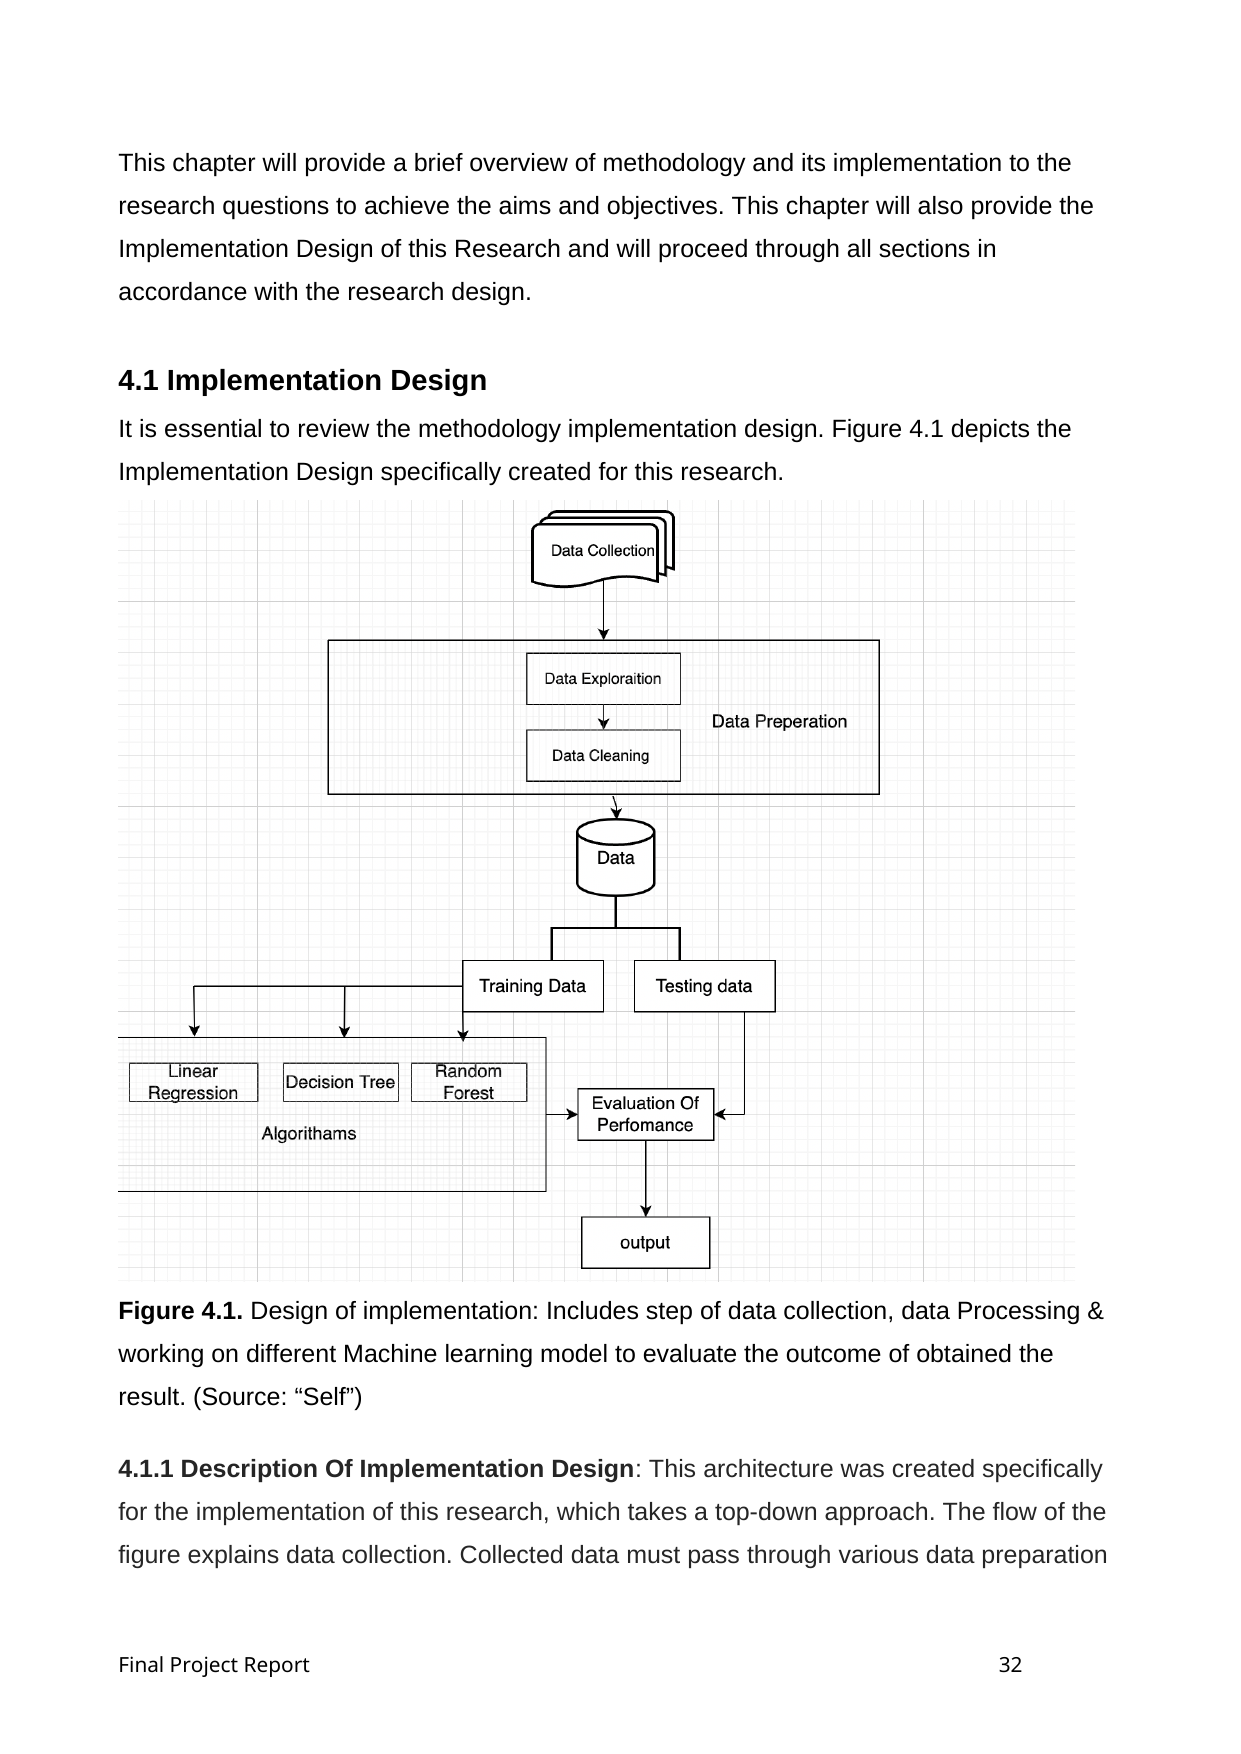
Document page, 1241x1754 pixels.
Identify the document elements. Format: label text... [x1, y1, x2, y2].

text 4.1 Implementation Design [118, 363, 1122, 397]
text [118, 1454, 1122, 1569]
text This chapter will provide a brief overview of methodology and its implementation to the research questions to achieve the aims and objectives. This chapter will also provide the Implementation Design of this Research and will proceed through all sections in accordance with the research design. [118, 148, 1122, 306]
text It is essential to review the methodology implementation design. Figure 4.1 depicts the Implementation Design specifically created for this research. [118, 414, 1122, 486]
picture [118, 500, 1076, 1282]
text Figure 4.1. Design of implementation: Includes step of data collection, data Processing & working on different Machine learning model to evaluate the outcome of obtained the result. (Source: “Self”) [118, 1296, 1122, 1411]
